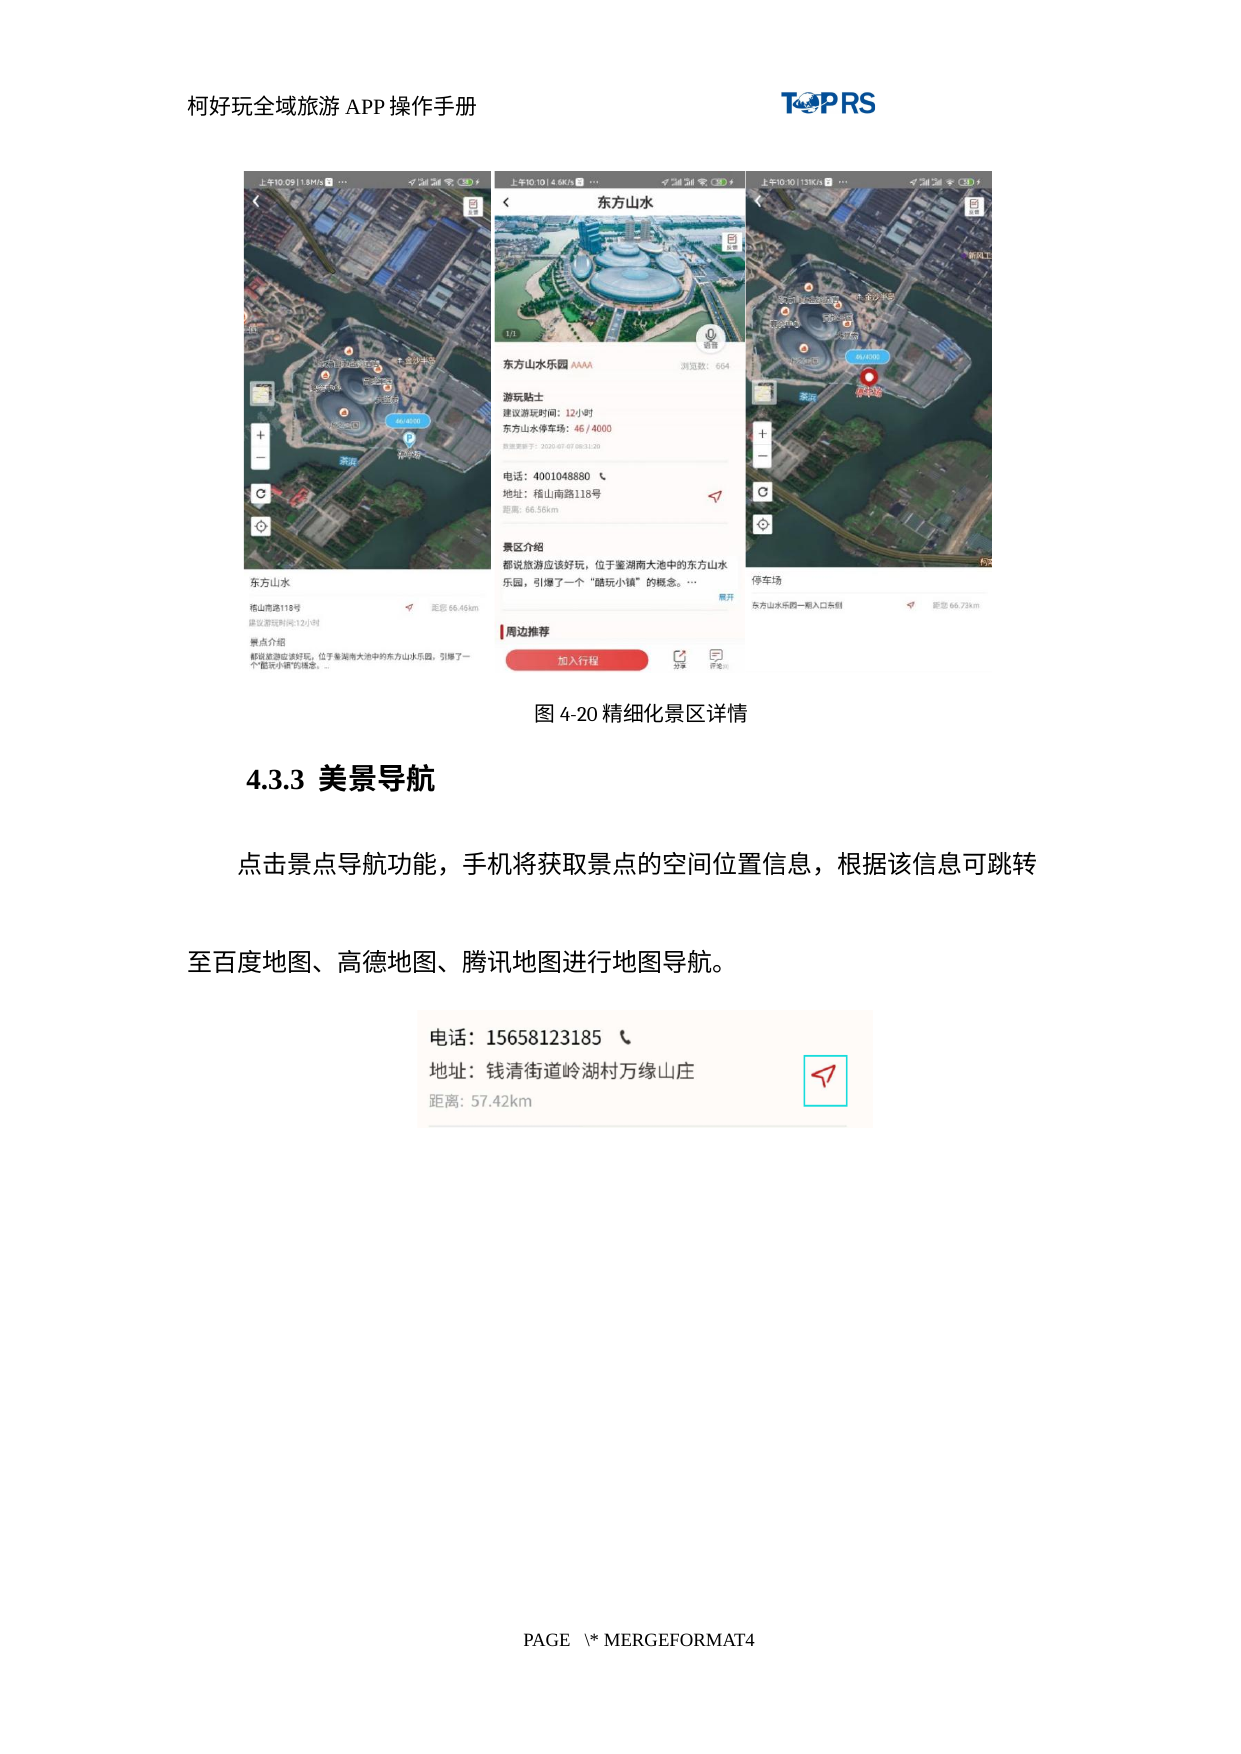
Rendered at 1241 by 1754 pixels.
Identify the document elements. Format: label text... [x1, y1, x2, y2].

picture [417, 1010, 873, 1128]
subtitle 美景导航 [187, 744, 1053, 809]
picture [780, 91, 876, 114]
text 点击景点导航功能，手机将获取景点的空间位置信息，根据该信息可跳转至百度地图、高德地图、腾讯地图进行地图导航。 [187, 830, 1053, 993]
picture [243, 171, 491, 673]
picture [494, 171, 992, 673]
